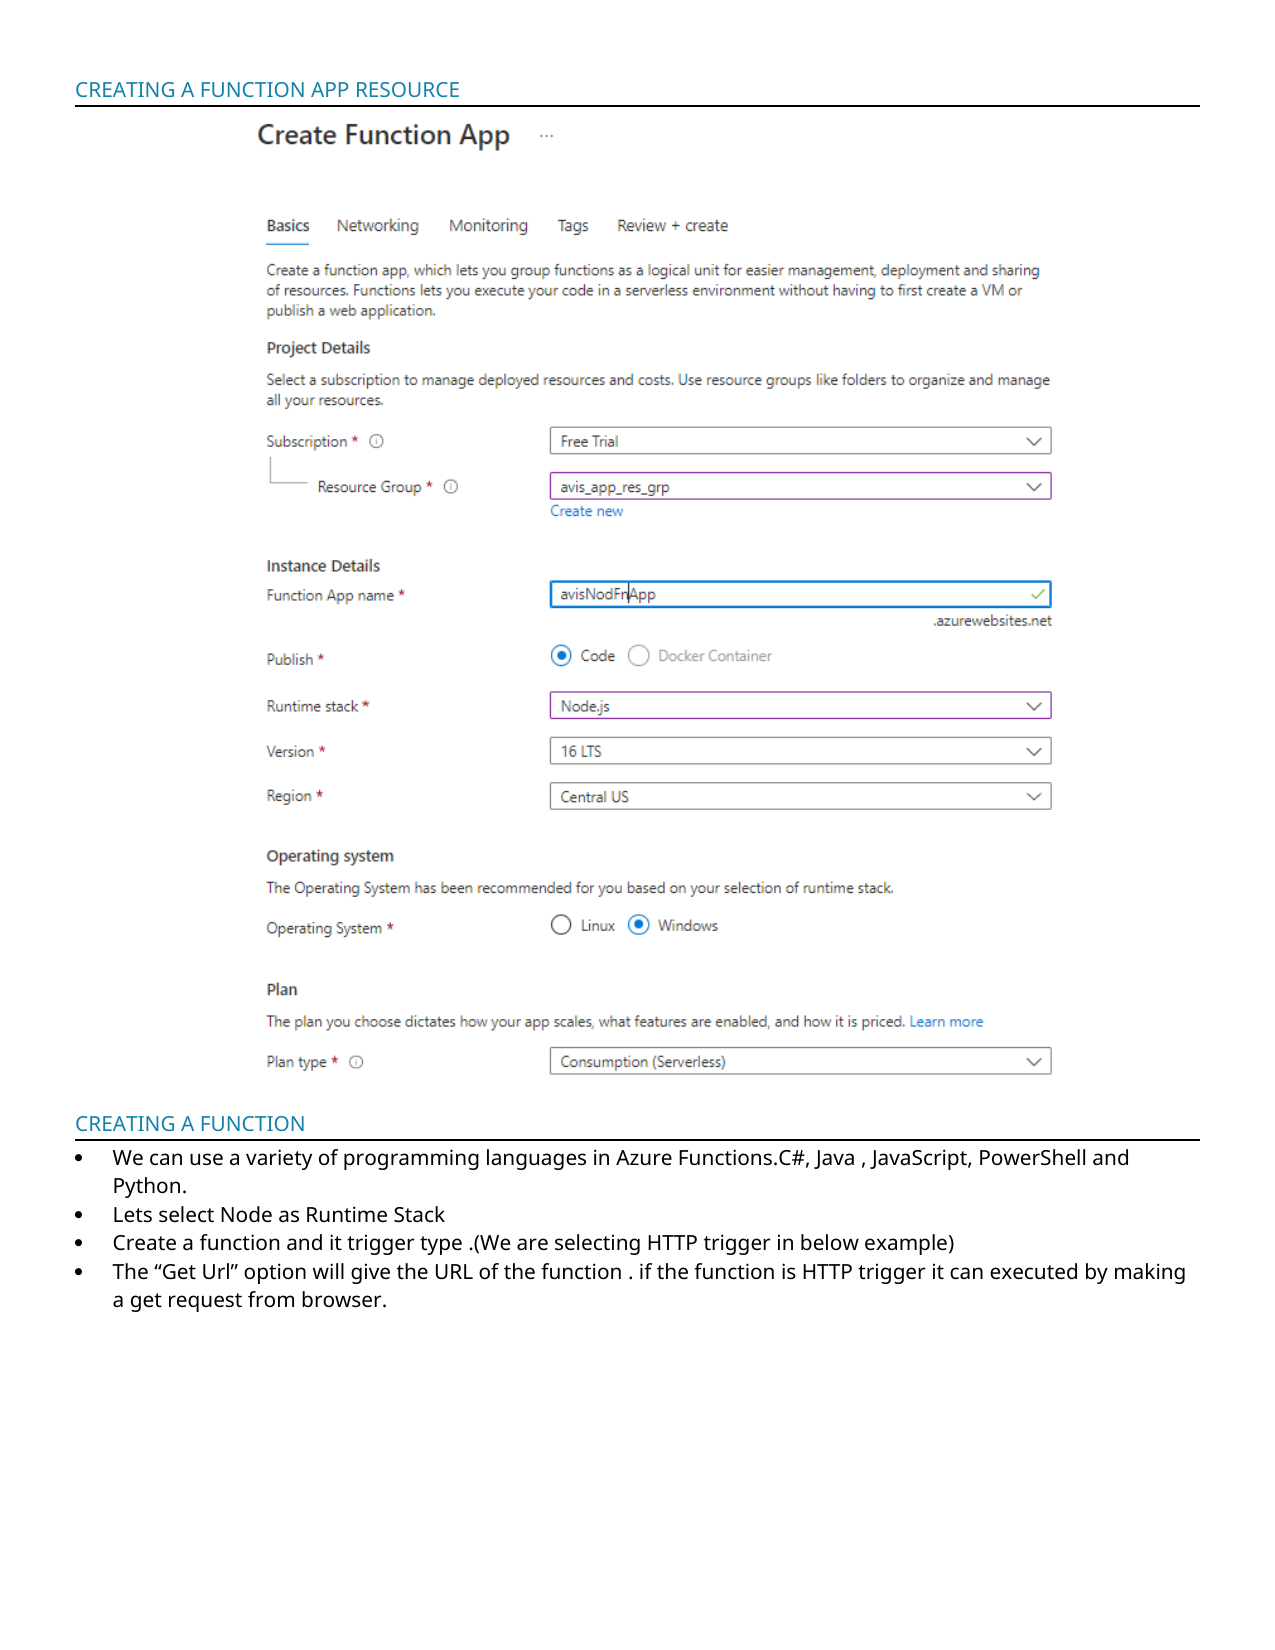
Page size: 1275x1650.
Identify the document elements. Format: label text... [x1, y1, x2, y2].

list Create a function and it trigger type .(We are selecting HTTP trigger in below example) [75, 1228, 1200, 1257]
list The “Get Url” option will give the URL of the function . if the function is HTTP trigger it can executed by making a get request from browser. [75, 1257, 1200, 1314]
subtitle CREATING A FUNCTION APP RESOURCE [75, 75, 1200, 105]
subtitle CREATING A FUNCTION [75, 1109, 1200, 1139]
list Lets select Node as Runtime Stack [75, 1200, 1200, 1228]
picture [251, 109, 1062, 1105]
list We can use a variety of programming languages in Azure Functions.C#, Java , JavaScript, PowerShell and Python. [75, 1143, 1200, 1200]
